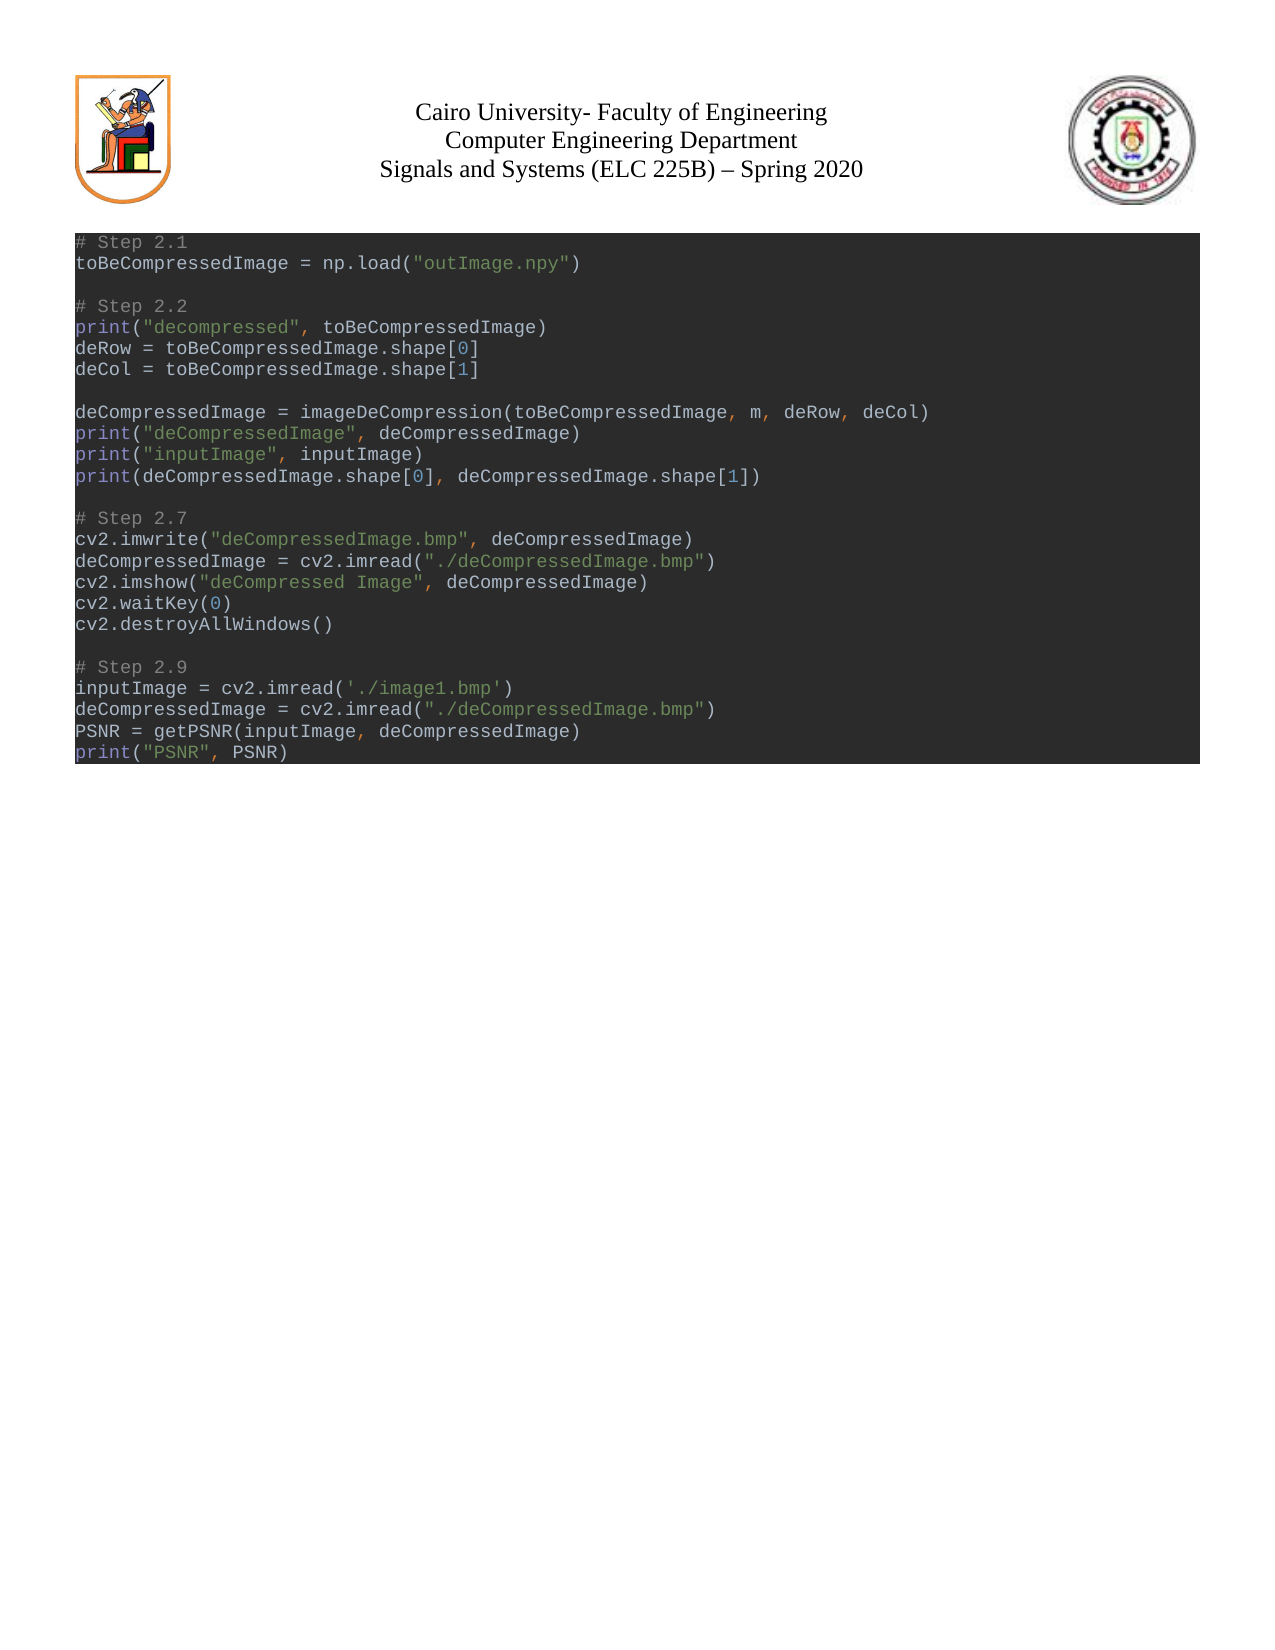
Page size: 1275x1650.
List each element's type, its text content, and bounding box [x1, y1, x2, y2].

picture [75, 75, 171, 205]
picture [1064, 75, 1200, 205]
